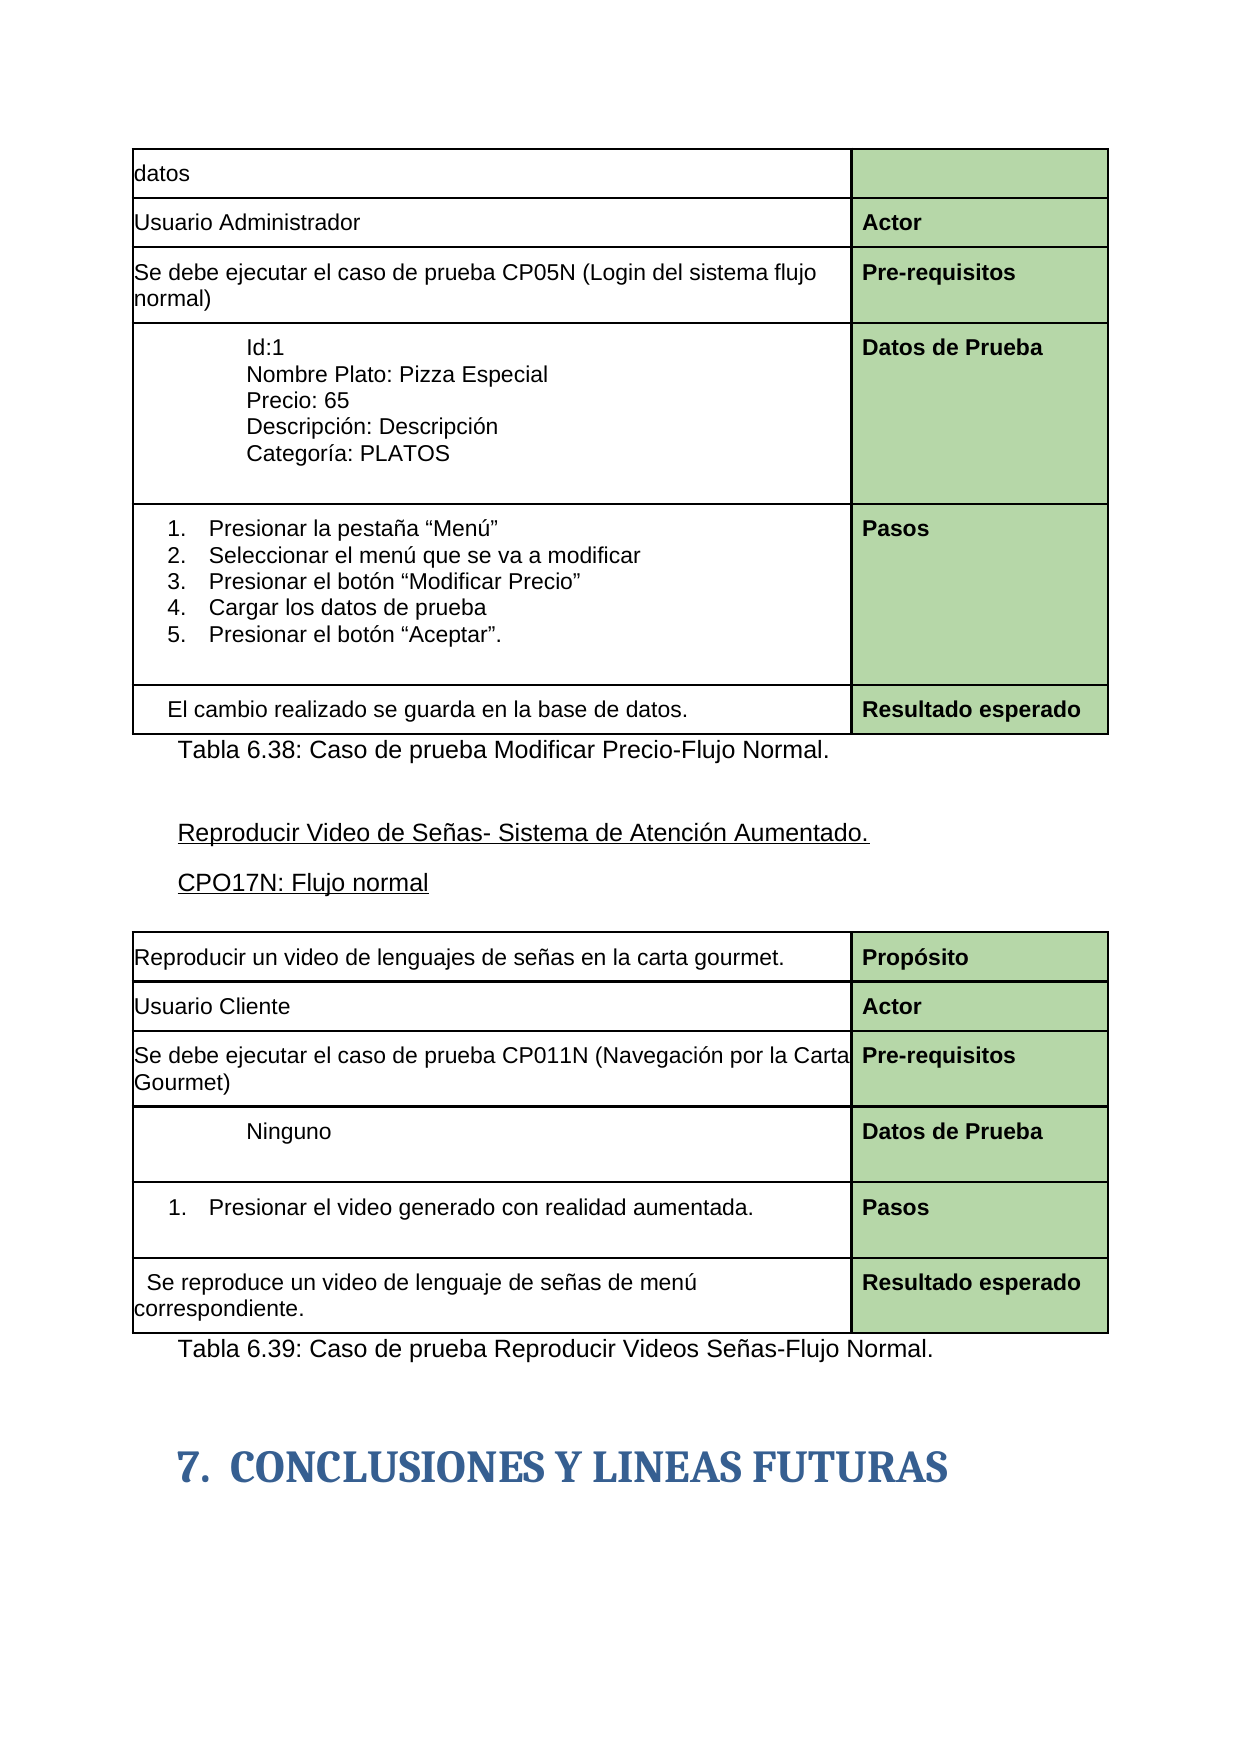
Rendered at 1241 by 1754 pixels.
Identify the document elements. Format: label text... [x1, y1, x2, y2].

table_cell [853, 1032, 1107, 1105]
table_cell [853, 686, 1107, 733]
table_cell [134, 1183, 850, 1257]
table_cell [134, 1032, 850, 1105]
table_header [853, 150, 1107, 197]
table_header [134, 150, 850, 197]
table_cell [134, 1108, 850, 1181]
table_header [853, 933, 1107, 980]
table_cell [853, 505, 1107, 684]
text Reproducir Video de Señas- Sistema de Atención Aumentado. [177, 818, 1063, 847]
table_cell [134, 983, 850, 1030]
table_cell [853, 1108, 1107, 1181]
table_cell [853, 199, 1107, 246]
text Tabla 6.38: Caso de prueba Modificar Precio-Flujo Normal. [177, 735, 1063, 764]
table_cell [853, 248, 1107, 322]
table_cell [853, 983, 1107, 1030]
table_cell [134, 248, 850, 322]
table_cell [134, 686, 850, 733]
text Tabla 6.39: Caso de prueba Reproducir Videos Señas-Flujo Normal. [177, 1334, 1063, 1363]
text 7. CONCLUSIONES Y LINEAS FUTURAS [177, 1441, 1063, 1494]
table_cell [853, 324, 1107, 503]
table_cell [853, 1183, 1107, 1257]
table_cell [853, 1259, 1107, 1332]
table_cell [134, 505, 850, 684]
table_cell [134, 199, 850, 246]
text CPO17N: Flujo normal [177, 868, 1063, 897]
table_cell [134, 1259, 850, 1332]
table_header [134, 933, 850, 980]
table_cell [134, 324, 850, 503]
